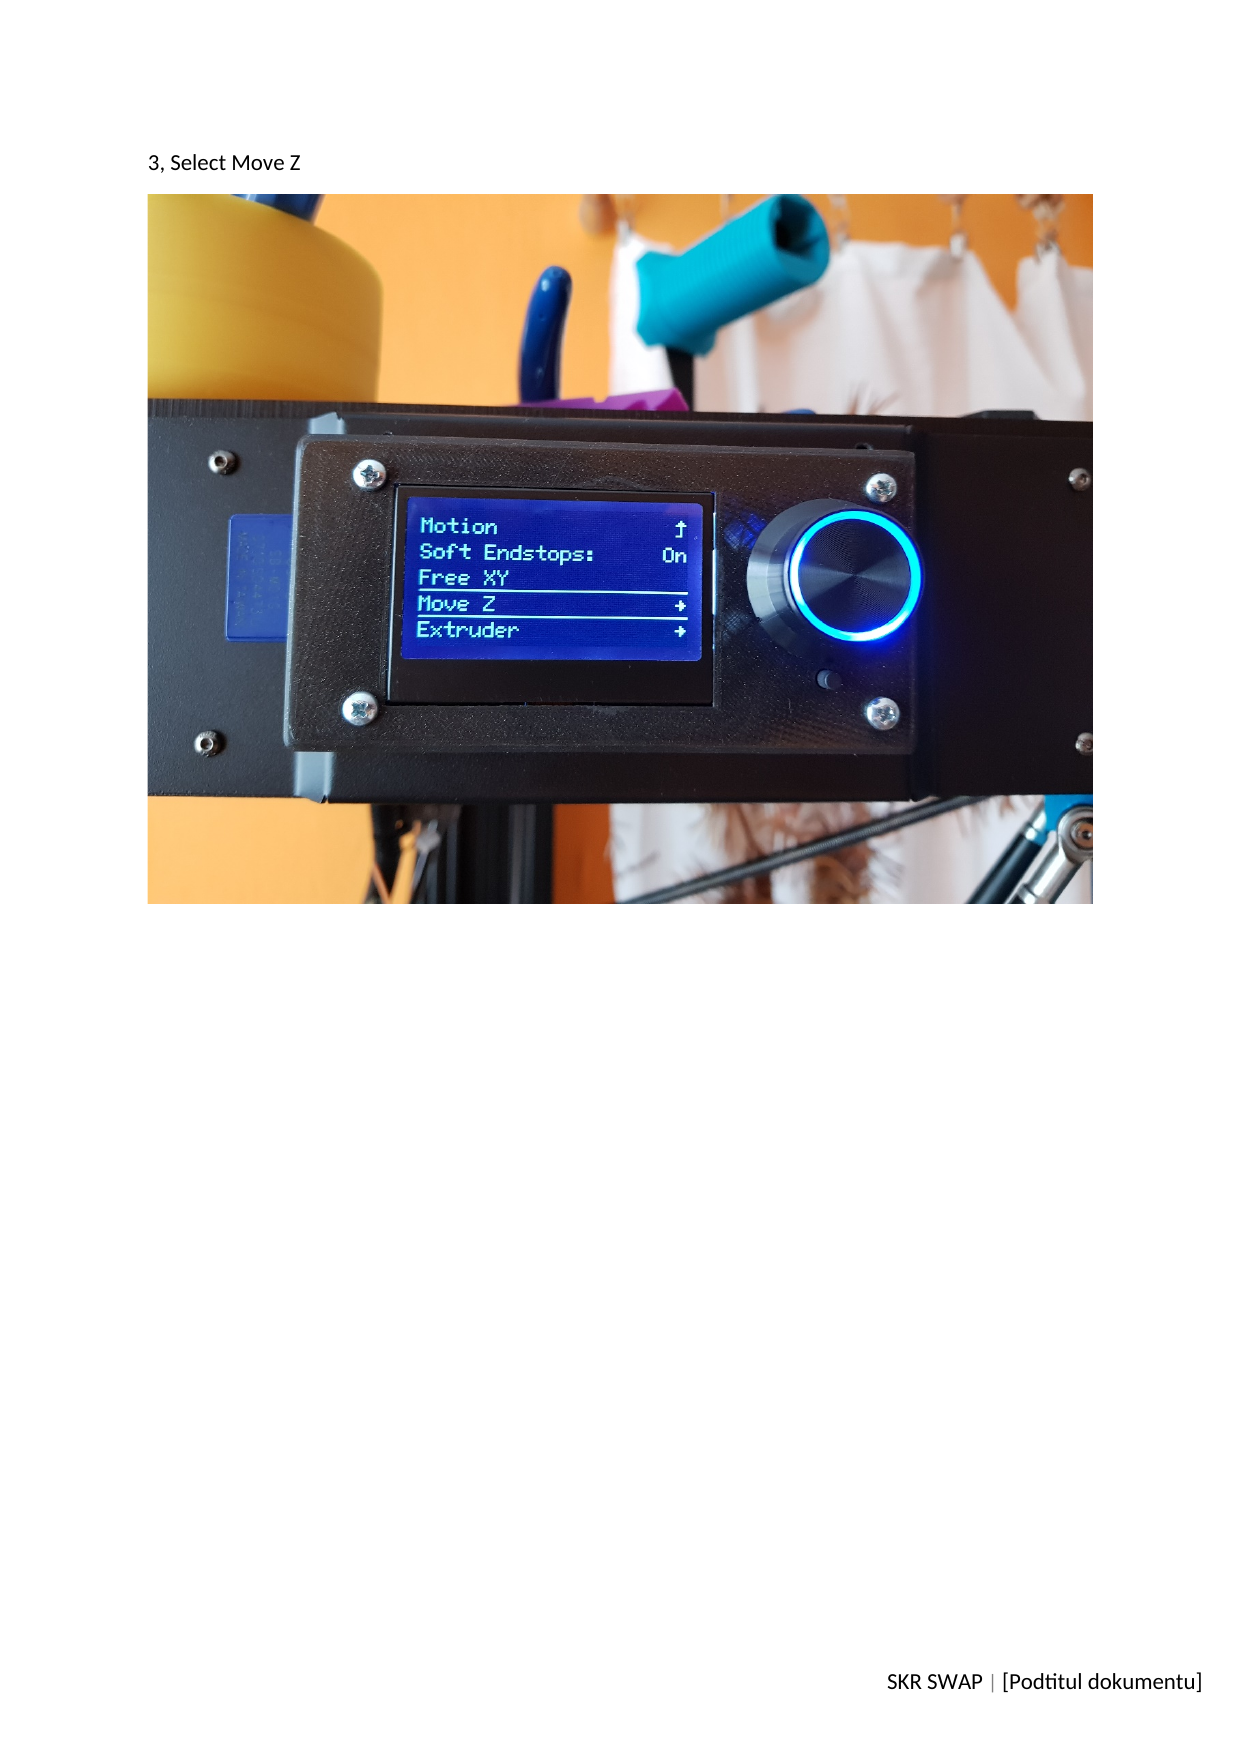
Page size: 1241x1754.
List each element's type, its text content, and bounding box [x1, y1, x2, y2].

picture [147, 194, 1093, 904]
text 3, Select Move Z [148, 148, 1093, 176]
